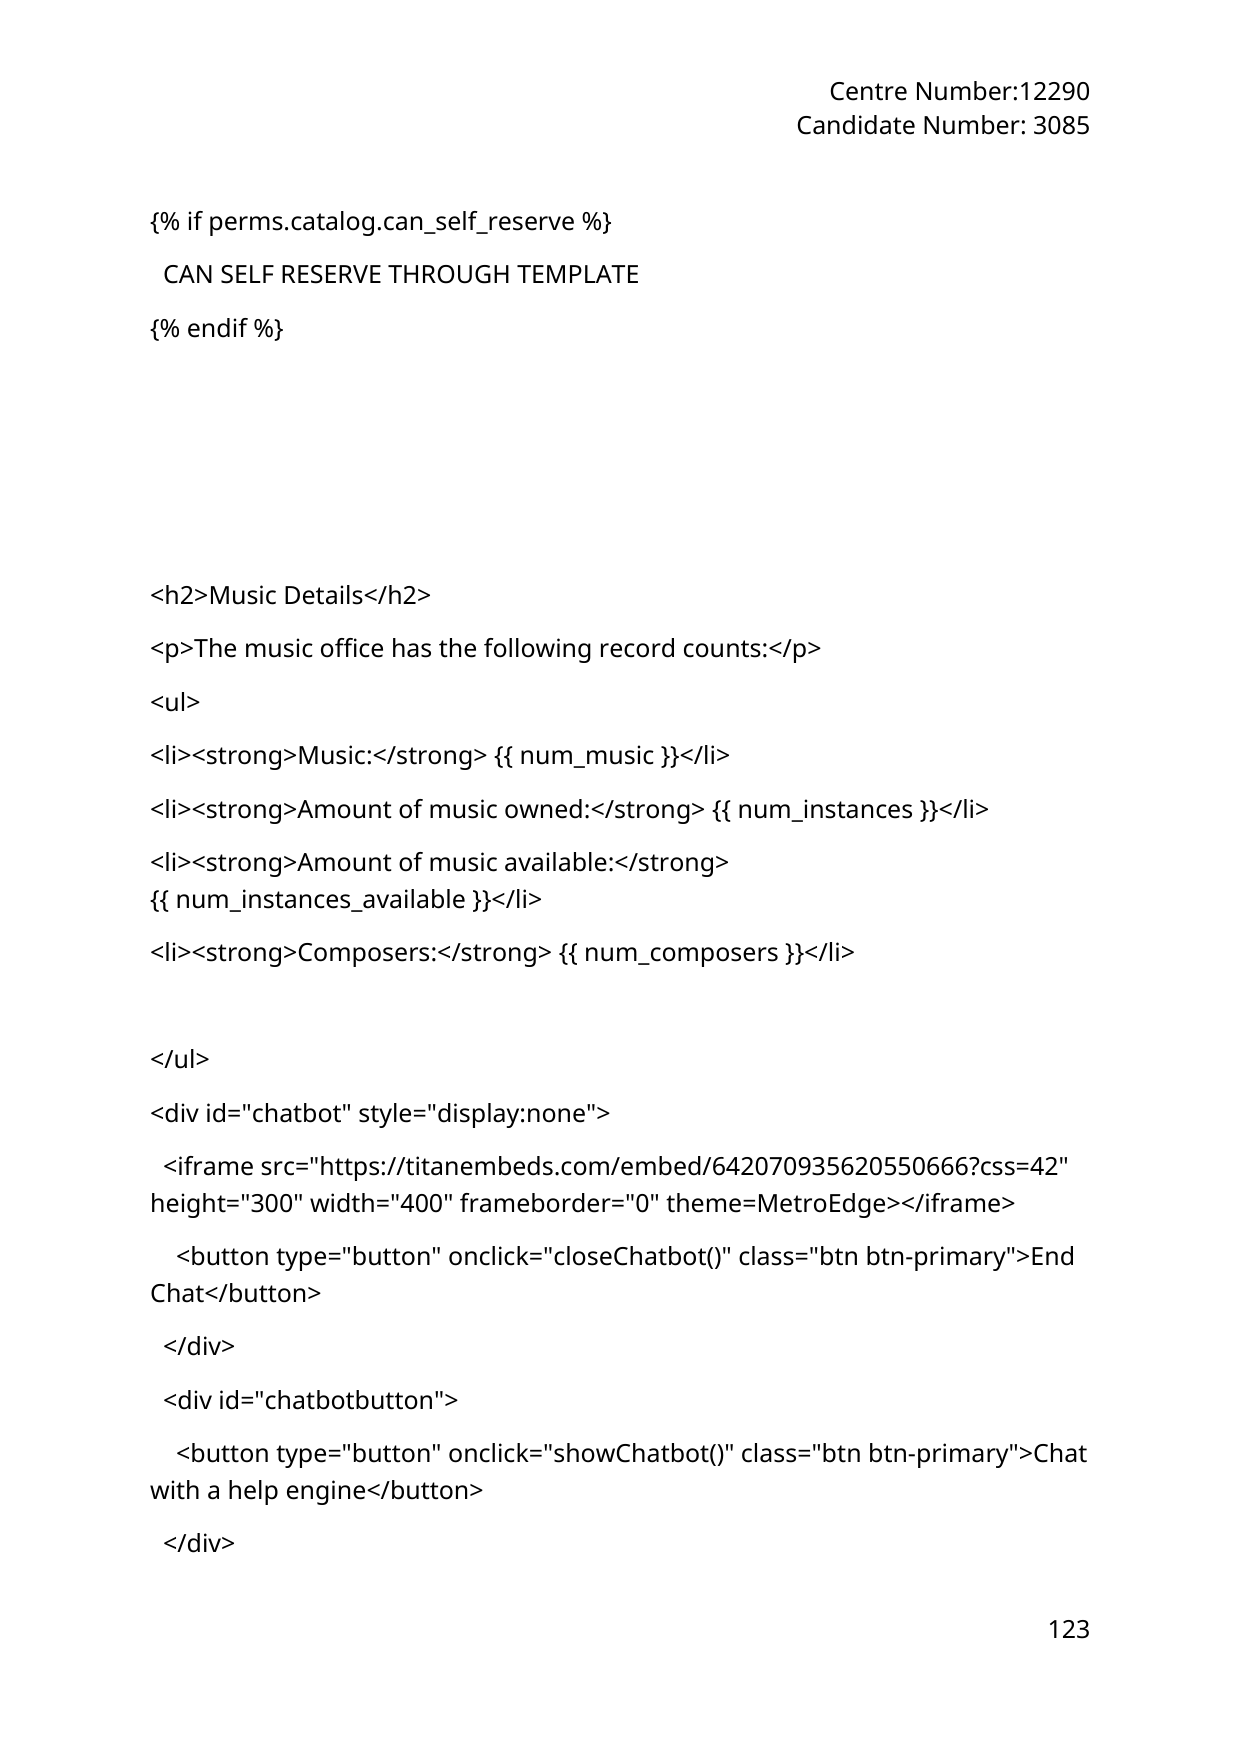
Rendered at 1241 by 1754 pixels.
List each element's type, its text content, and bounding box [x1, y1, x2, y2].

text <li><strong>Music:</strong> {{ num_music }}</li> [150, 738, 1090, 772]
text <li><strong>Amount of music available:</strong> {{ num_instances_available }}</li> [150, 845, 1090, 916]
text </ul> [150, 1042, 1090, 1076]
text <div id="chatbotbutton"> [150, 1382, 1090, 1417]
text <li><strong>Amount of music owned:</strong> {{ num_instances }}</li> [150, 791, 1090, 825]
text <h2>Music Details</h2> [150, 577, 1090, 612]
text {% endif %} [150, 310, 1090, 344]
text CAN SELF RESERVE THROUGH TEMPLATE [150, 257, 1090, 291]
text <li><strong>Composers:</strong> {{ num_composers }}</li> [150, 935, 1090, 969]
text <button type="button" onclick="showChatbot()" class="btn btn-primary">Chat with a help engine</button> [150, 1436, 1090, 1507]
text <ul> [150, 684, 1090, 718]
text <button type="button" onclick="closeChatbot()" class="btn btn-primary">End Chat</button> [150, 1239, 1090, 1310]
text <iframe src="https://titanembeds.com/embed/642070935620550666?css=42" height="300" width="400" frameborder="0" theme=MetroEdge></iframe> [150, 1149, 1090, 1219]
text </div> [150, 1329, 1090, 1363]
text <div id="chatbot" style="display:none"> [150, 1095, 1090, 1129]
text {% if perms.catalog.can_self_reserve %} [150, 203, 1090, 237]
text </div> [150, 1526, 1090, 1560]
text <p>The music office has the following record counts:</p> [150, 631, 1090, 665]
